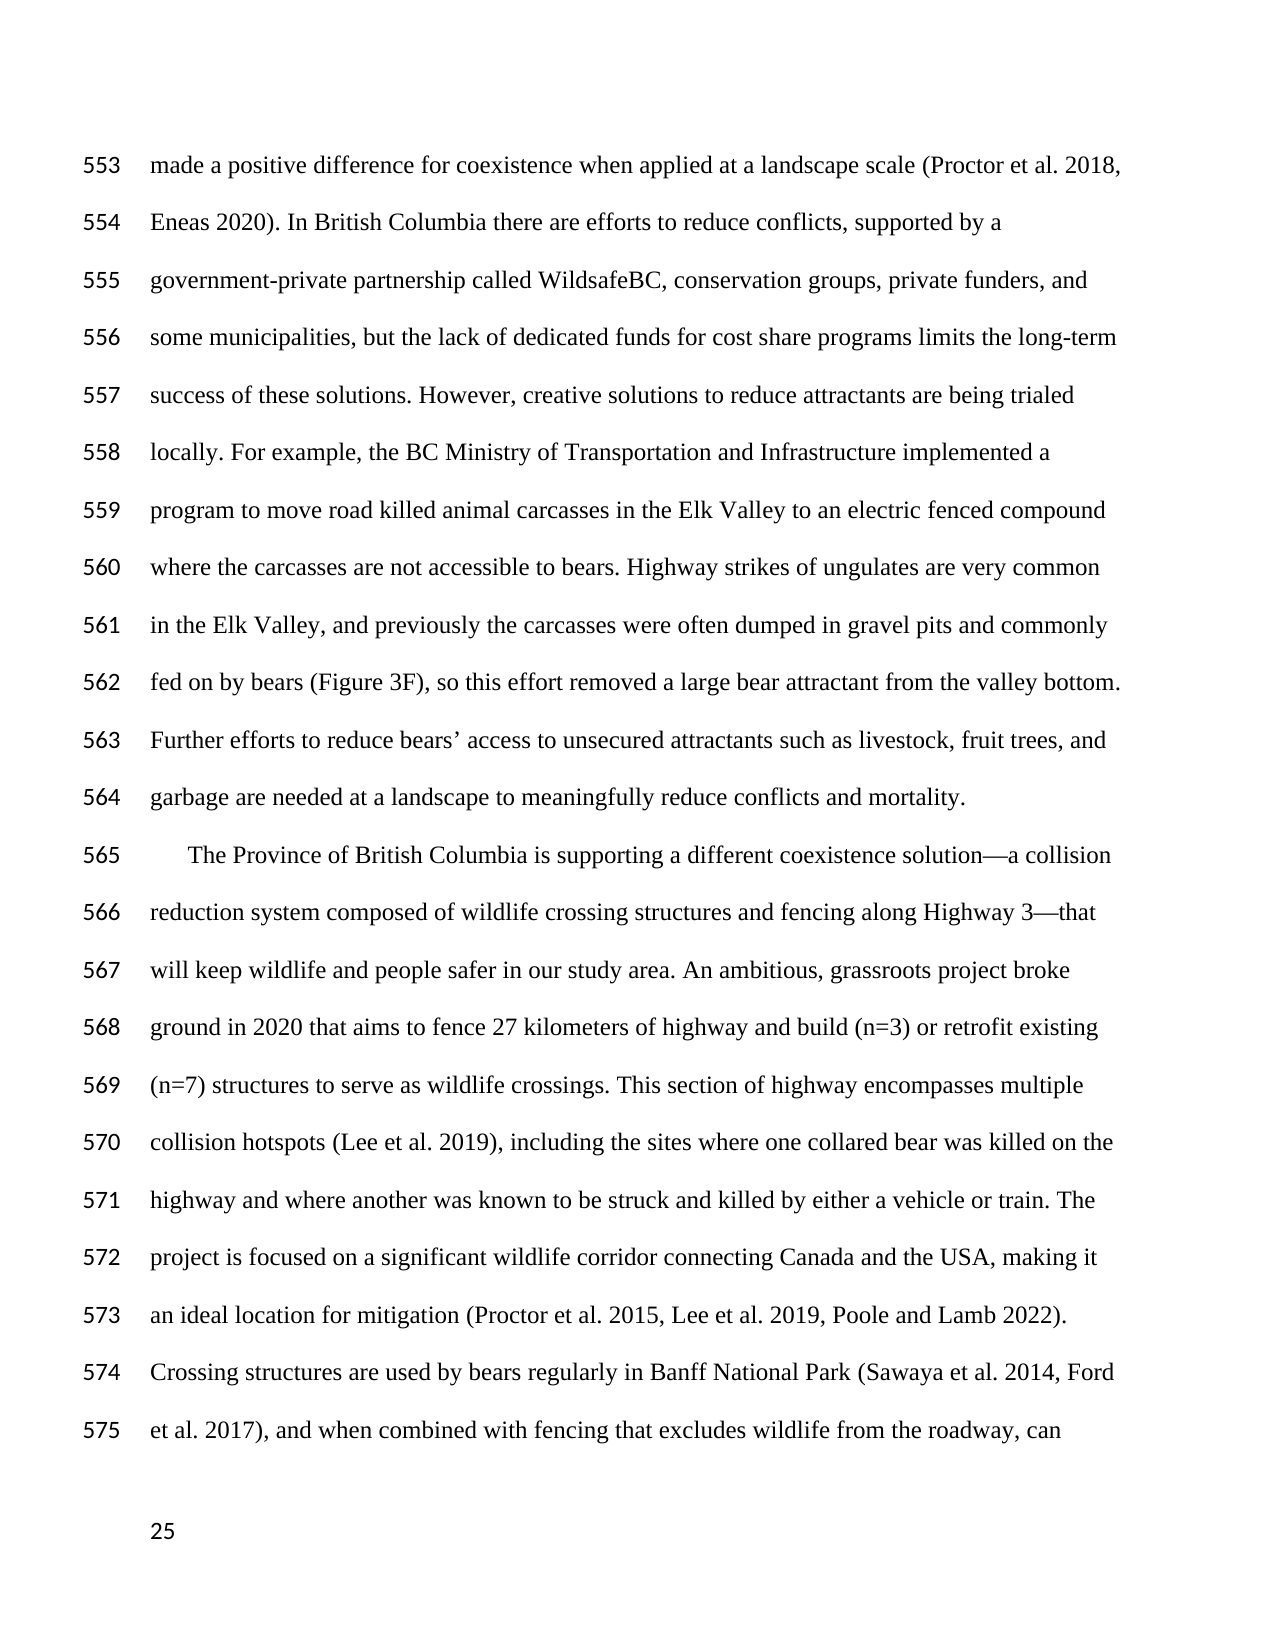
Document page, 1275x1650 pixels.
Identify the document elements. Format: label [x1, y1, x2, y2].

text [150, 840, 1125, 1444]
text [150, 150, 1125, 811]
